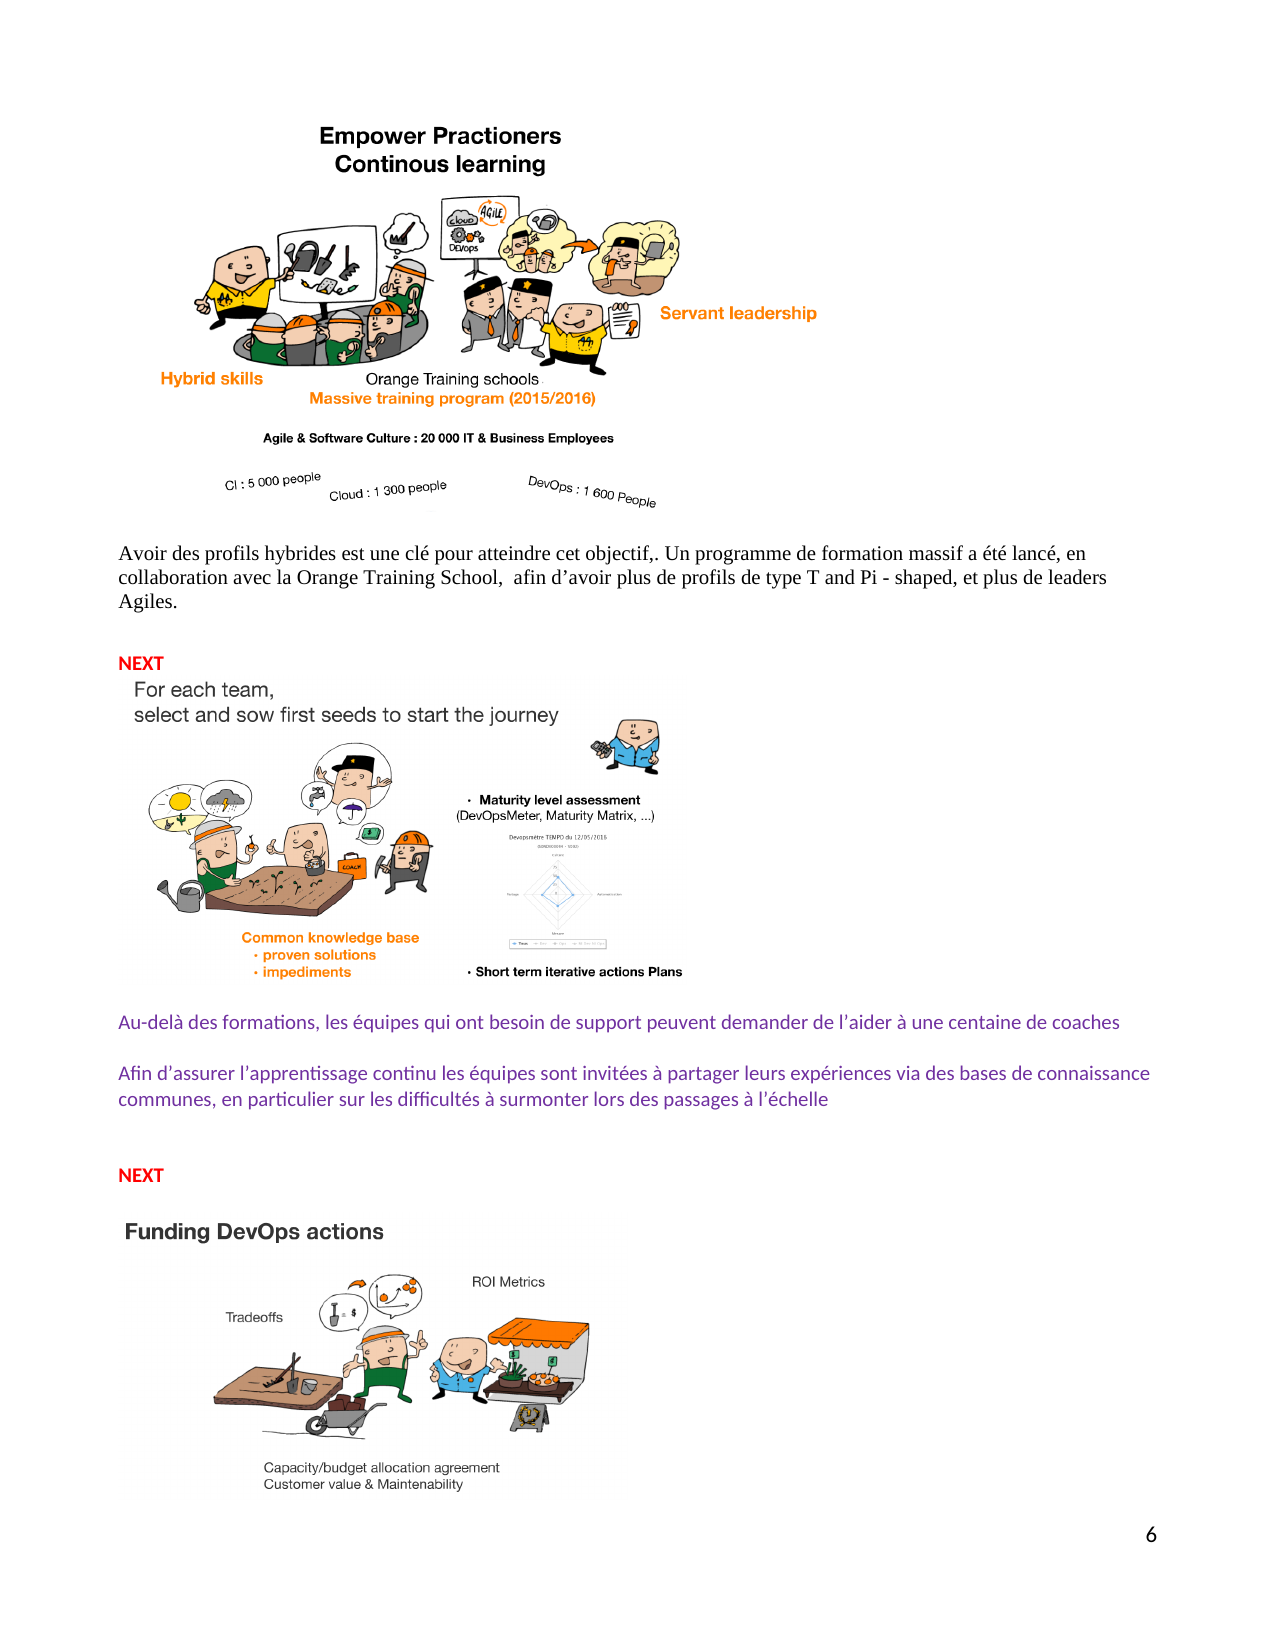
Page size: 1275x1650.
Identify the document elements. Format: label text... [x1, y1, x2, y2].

picture [118, 1212, 628, 1500]
text Afin d’assurer l’apprentissage continu les équipes sont invitées à partager leurs expériences via des bases de connaissance communes, en particulier sur les difficultés à surmonter lors des passages à l’échelle [118, 1060, 1157, 1111]
text Avoir des profils hybrides est une clé pour atteindre cet objectif,. Un programme de formation massif a été lancé, en collaboration avec la Orange Training School, afin d’avoir plus de profils de type T and Pi - shaped, et plus de leaders Agiles. [118, 541, 1157, 613]
text Au-delà des formations, les équipes qui ont besoin de support peuvent demander de l’aider à une centaine de coaches [118, 1009, 1157, 1035]
picture [118, 675, 687, 985]
text NEXT [118, 1162, 1157, 1187]
text NEXT [118, 650, 1157, 675]
picture [118, 118, 832, 512]
